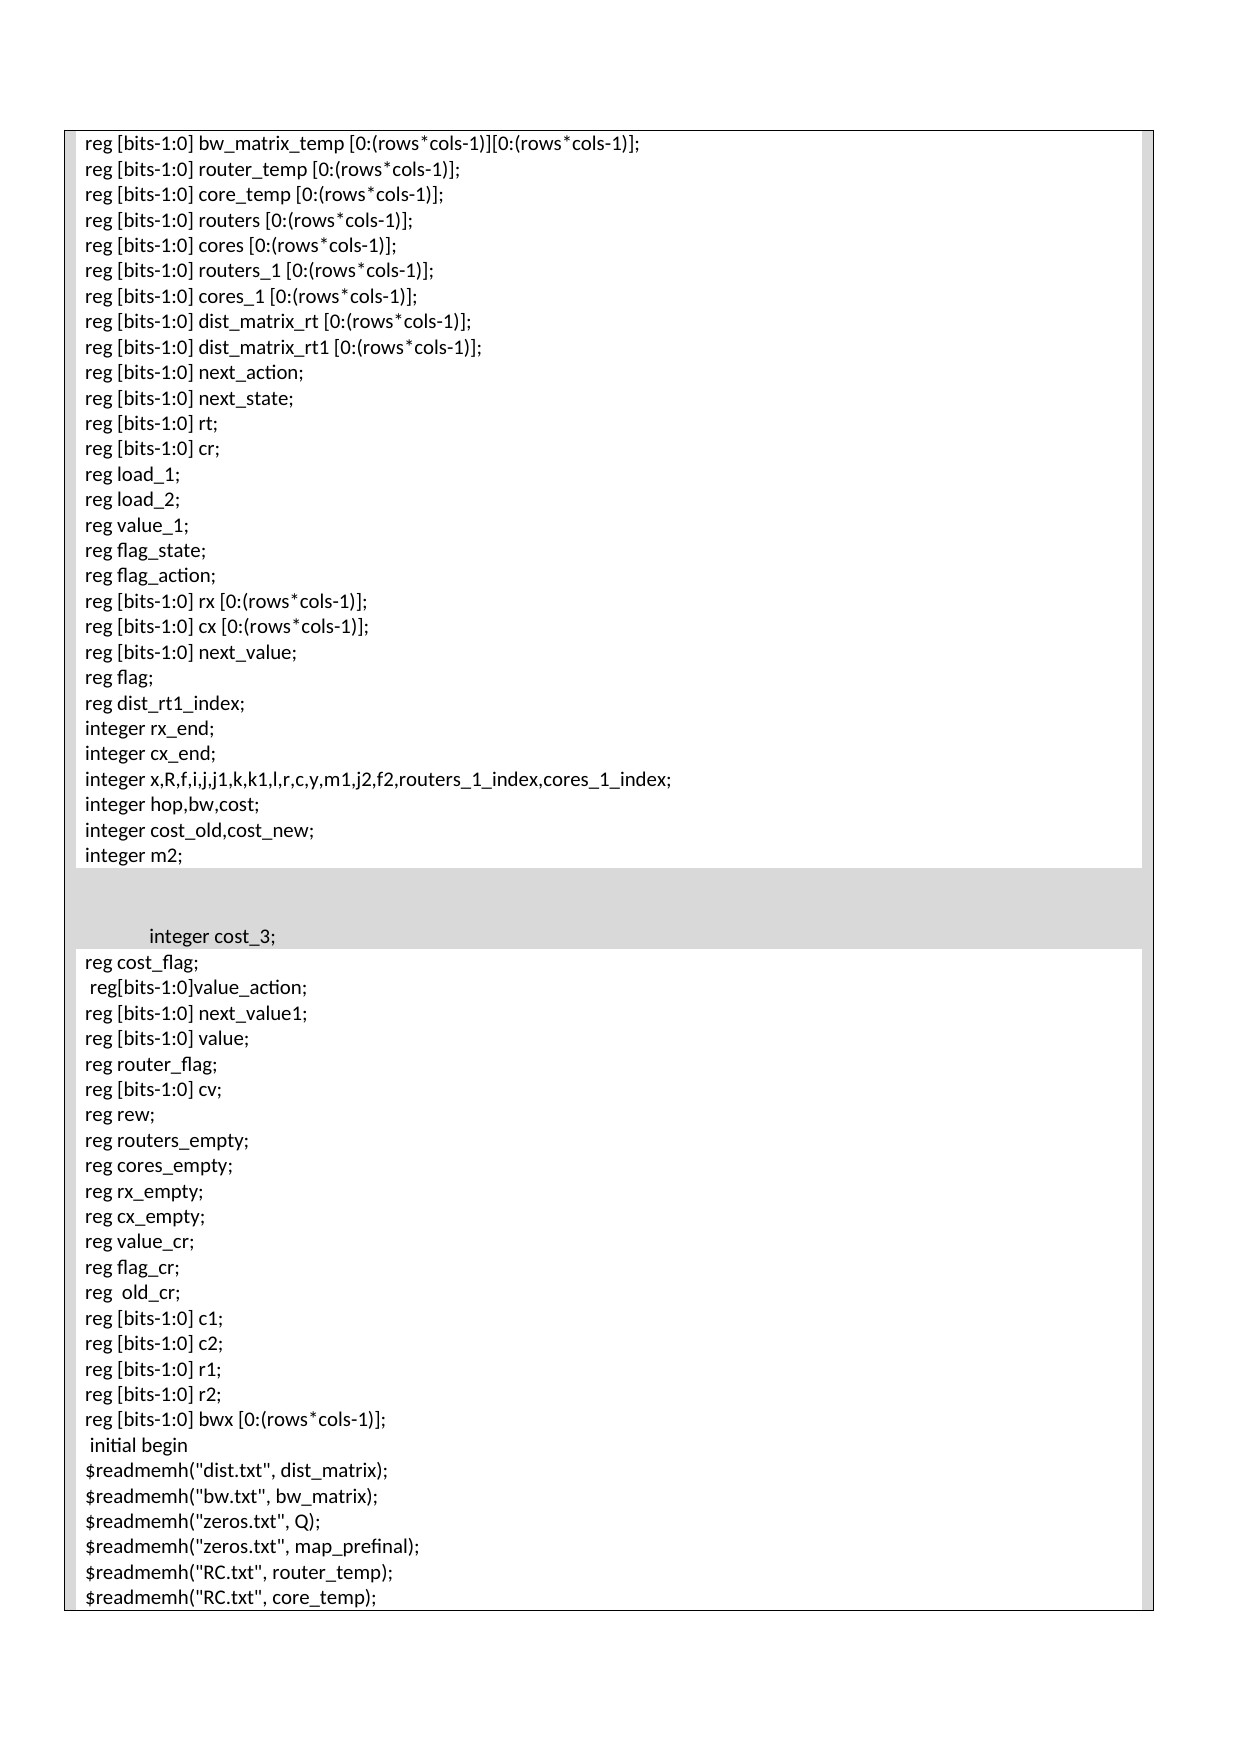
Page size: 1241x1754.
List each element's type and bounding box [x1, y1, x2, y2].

table_header [65, 131, 1153, 1610]
